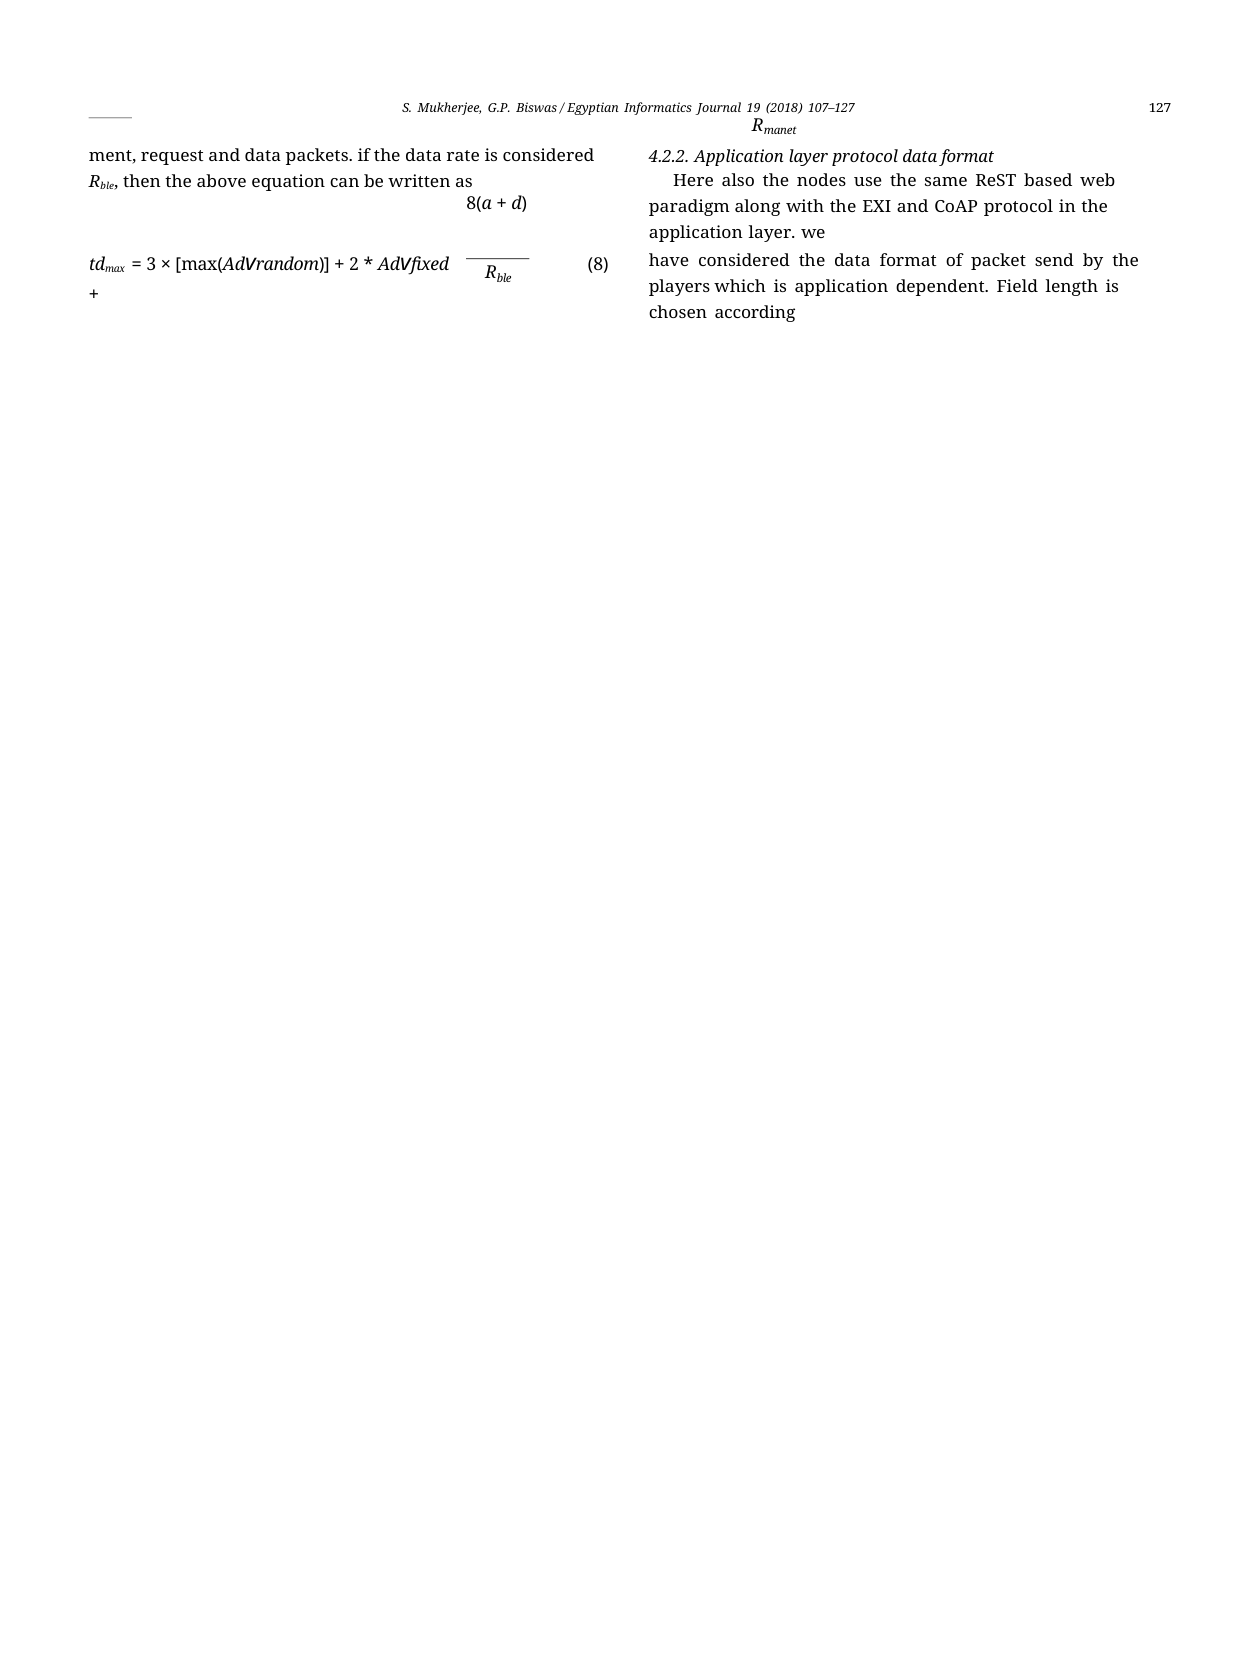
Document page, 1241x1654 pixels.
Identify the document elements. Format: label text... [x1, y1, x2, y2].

text (8) [588, 247, 611, 277]
text tdmax = 3 × [max(Advrandom)] + 2 * Advfixed + [88, 247, 462, 306]
text ment, request and data packets. if the data rate is considered Rble, then the above equation can be written as [88, 144, 611, 192]
text Here also the nodes use the same ReST based web paradigm along with the EXI and CoAP protocol in the application layer. we [649, 169, 1184, 244]
text Rmanet [752, 112, 1184, 139]
text have considered the data format of packet send by the players which is application dependent. Field length is chosen according [648, 248, 1184, 323]
text 8(a + d) [466, 196, 611, 213]
list Application layer protocol data format [649, 144, 1184, 167]
text Rble [485, 260, 514, 288]
